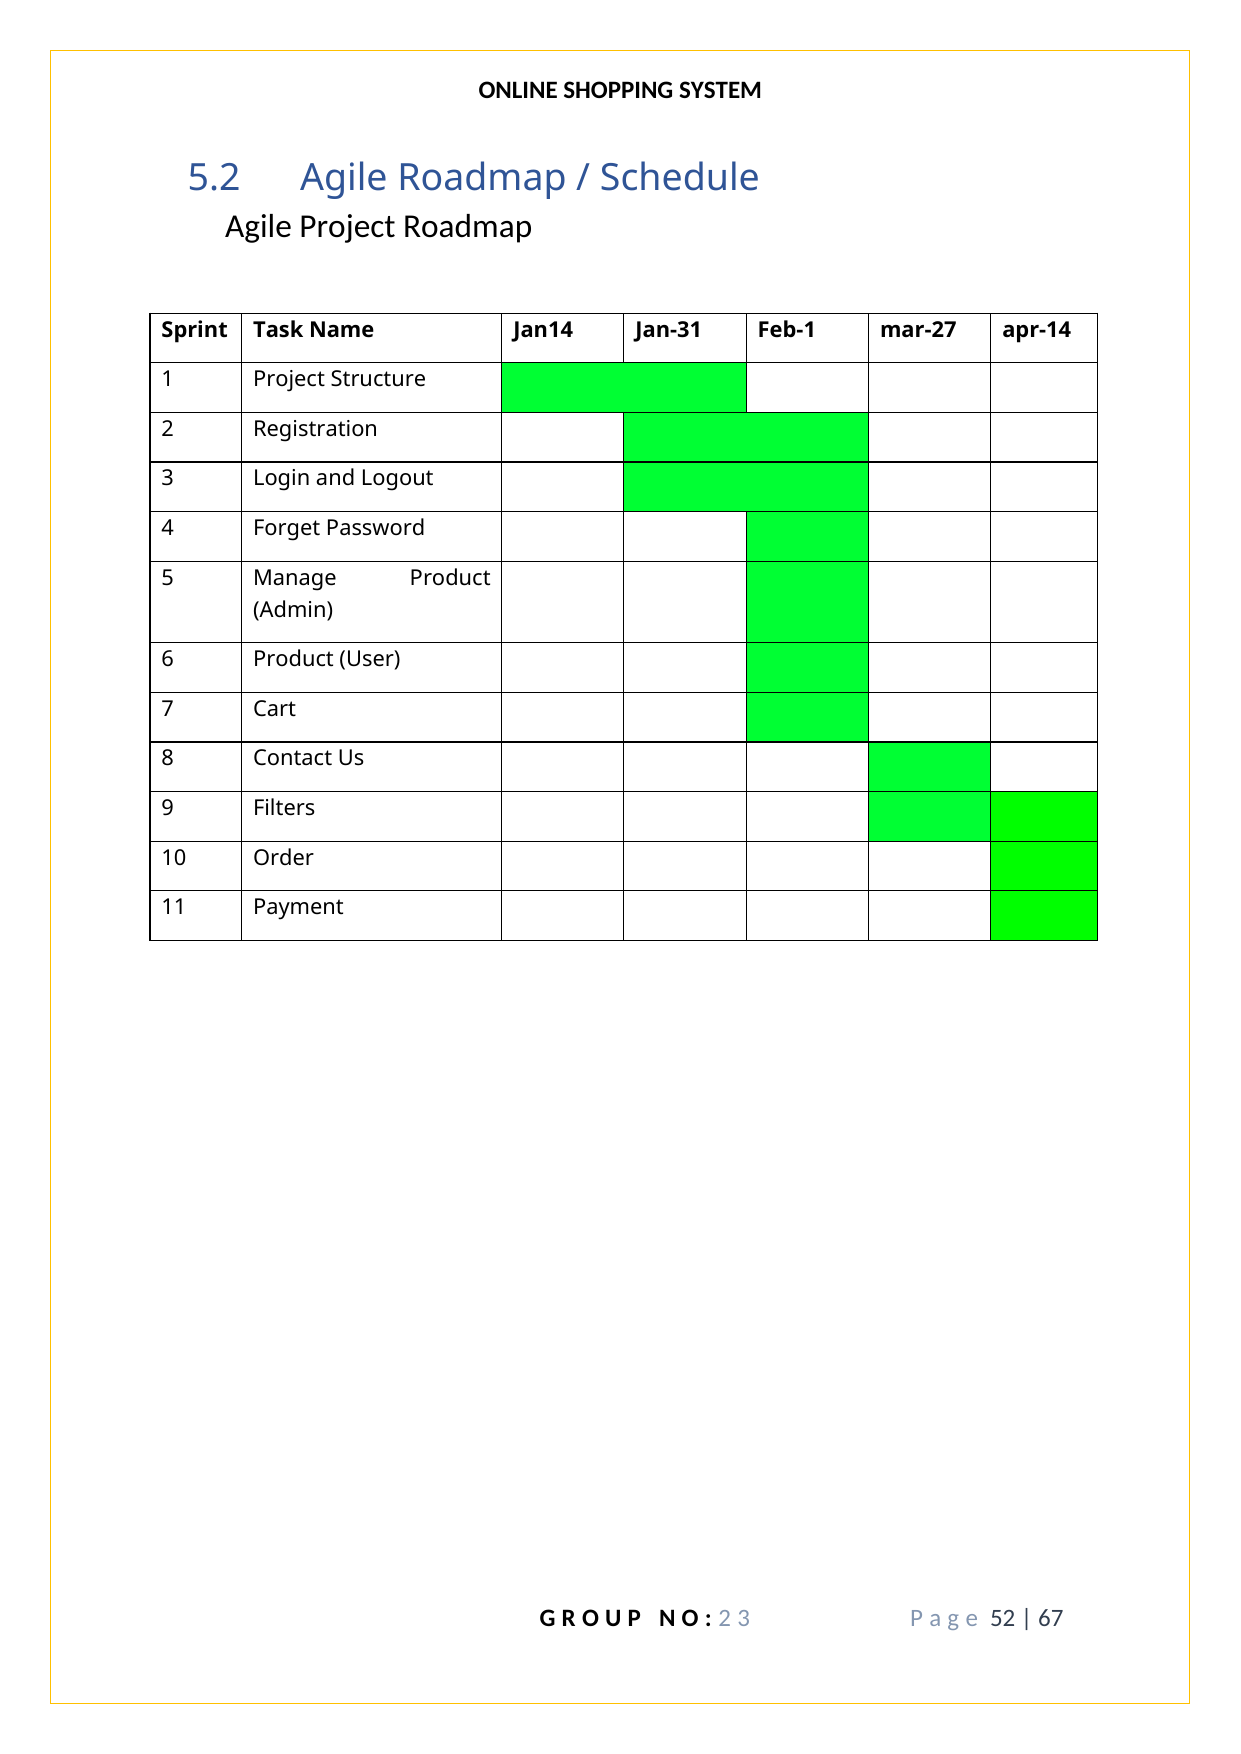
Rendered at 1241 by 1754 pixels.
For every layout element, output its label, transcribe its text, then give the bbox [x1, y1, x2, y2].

table_cell [624, 792, 746, 841]
table_cell Login and Logout [242, 463, 501, 511]
table_cell Manage Product (Admin) [242, 562, 501, 642]
table_cell 8 [151, 743, 241, 791]
table_cell [869, 792, 990, 841]
table_cell [624, 413, 868, 461]
table_cell [747, 693, 868, 741]
table_cell Forget Password [242, 512, 501, 561]
table_cell [502, 463, 623, 511]
table_cell [991, 463, 1097, 511]
table_cell [624, 842, 746, 890]
table_cell [747, 562, 868, 642]
table_header Jan-31 [624, 314, 746, 362]
table_cell [991, 792, 1097, 841]
table_cell [747, 891, 868, 940]
table_cell [991, 743, 1097, 791]
subtitle Agile Roadmap / Schedule [187, 150, 1090, 201]
table_cell [747, 792, 868, 841]
table_header Task Name [242, 314, 501, 362]
table_cell [502, 413, 623, 461]
table_cell Registration [242, 413, 501, 461]
table_cell [869, 743, 990, 791]
table_cell [991, 891, 1097, 940]
table_header Feb-1 [747, 314, 868, 362]
table_cell [991, 512, 1097, 561]
table_cell [624, 463, 868, 511]
table_cell [624, 743, 746, 791]
table_cell [869, 562, 990, 642]
table_cell [869, 512, 990, 561]
table_cell [869, 643, 990, 692]
table_cell [502, 562, 623, 642]
table_cell [869, 842, 990, 890]
table_cell [624, 643, 746, 692]
table_cell [624, 891, 746, 940]
table_cell 5 [151, 562, 241, 642]
table_cell [502, 891, 623, 940]
table_cell 7 [151, 693, 241, 741]
table_cell Cart [242, 693, 501, 741]
table_cell [502, 792, 623, 841]
text Agile Project Roadmap [150, 205, 1090, 246]
table_cell Filters [242, 792, 501, 841]
table_cell 1 [151, 363, 241, 412]
table_cell 4 [151, 512, 241, 561]
table_cell 10 [151, 842, 241, 890]
table_header Jan14 [502, 314, 623, 362]
table_header mar-27 [869, 314, 990, 362]
table_cell [747, 643, 868, 692]
table_cell Product (User) [242, 643, 501, 692]
table_cell [624, 693, 746, 741]
table_cell [869, 693, 990, 741]
table_cell [502, 743, 623, 791]
table_cell [624, 562, 746, 642]
table_cell [991, 562, 1097, 642]
table_cell [991, 363, 1097, 412]
table_cell [747, 363, 868, 412]
table_cell 3 [151, 463, 241, 511]
table_cell Project Structure [242, 363, 501, 412]
table_cell [747, 743, 868, 791]
table_cell [991, 693, 1097, 741]
table_header Sprint [151, 314, 241, 362]
table_cell [502, 842, 623, 890]
table_cell 6 [151, 643, 241, 692]
table_cell [747, 842, 868, 890]
table_cell 11 [151, 891, 241, 940]
table_cell [991, 413, 1097, 461]
table_cell [502, 512, 623, 561]
table_cell Contact Us [242, 743, 501, 791]
table_cell [869, 463, 990, 511]
table_cell [624, 512, 746, 561]
table_header apr-14 [991, 314, 1097, 362]
table_cell 9 [151, 792, 241, 841]
table_cell [991, 643, 1097, 692]
table_cell [747, 512, 868, 561]
table_cell [869, 413, 990, 461]
table_cell [502, 363, 746, 412]
table_cell [869, 363, 990, 412]
table_cell Order [242, 842, 501, 890]
table_cell 2 [151, 413, 241, 461]
table_cell [991, 842, 1097, 890]
table_cell [502, 693, 623, 741]
table_cell [502, 643, 623, 692]
table_cell [869, 891, 990, 940]
table_cell Payment [242, 891, 501, 940]
